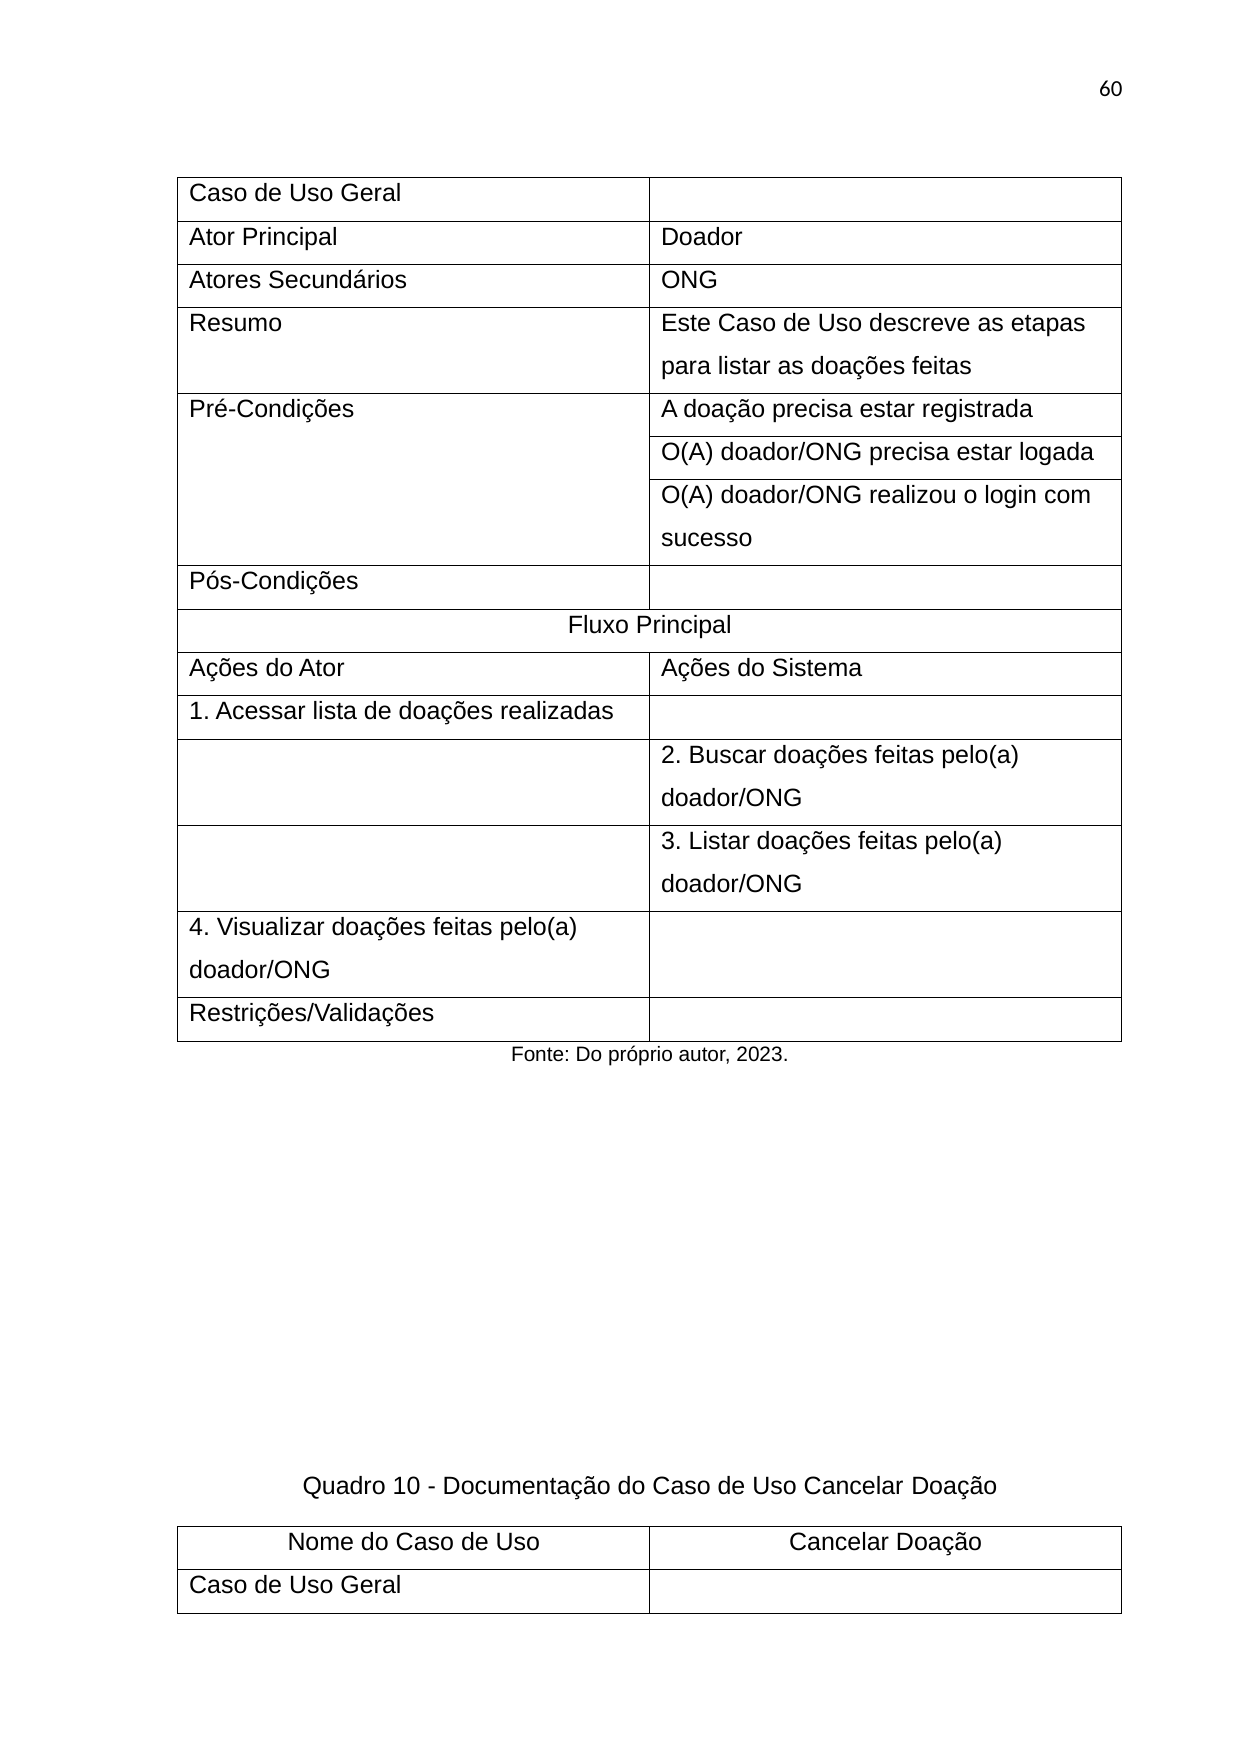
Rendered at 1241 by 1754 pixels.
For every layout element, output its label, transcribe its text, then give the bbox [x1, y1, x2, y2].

table_cell O(A) doador/ONG precisa estar logada [650, 437, 1121, 479]
table_cell [650, 696, 1121, 739]
table_cell Caso de Uso Geral [178, 178, 649, 221]
table_cell Fluxo Principal [178, 610, 1121, 652]
table_header Nome do Caso de Uso [178, 1527, 649, 1569]
table_cell 3. Listar doações feitas pelo(a) doador/ONG [650, 826, 1121, 911]
table_cell Caso de Uso Geral [178, 1570, 649, 1613]
table_cell [650, 912, 1121, 997]
table_cell [650, 178, 1121, 221]
table_cell Pós-Condições [178, 566, 649, 609]
table_header Cancelar Doação [650, 1527, 1121, 1569]
table_cell 2. Buscar doações feitas pelo(a) doador/ONG [650, 740, 1121, 825]
table_cell 4. Visualizar doações feitas pelo(a) doador/ONG [178, 912, 649, 997]
table_cell 1. Acessar lista de doações realizadas [178, 696, 649, 739]
table_cell [178, 826, 649, 911]
table_cell Pré-Condições [178, 394, 649, 565]
table_cell Ações do Ator [178, 653, 649, 695]
table_cell Resumo [178, 308, 649, 393]
table_cell [650, 998, 1121, 1041]
table_cell Ator Principal [178, 222, 649, 264]
text Quadro 10 - Documentação do Caso de Uso Cancelar Doação [177, 1471, 1122, 1499]
table_cell Restrições/Validações [178, 998, 649, 1041]
table_cell O(A) doador/ONG realizou o login com sucesso [650, 480, 1121, 565]
table_cell [178, 740, 649, 825]
table_cell A doação precisa estar registrada [650, 394, 1121, 436]
text Fonte: Do próprio autor, 2023. [177, 1042, 1122, 1066]
table_cell [650, 1570, 1121, 1613]
table_cell Atores Secundários [178, 265, 649, 307]
table_cell [650, 566, 1121, 609]
table_cell Ações do Sistema [650, 653, 1121, 695]
table_cell ONG [650, 265, 1121, 307]
table_cell Doador [650, 222, 1121, 264]
table_cell Este Caso de Uso descreve as etapas para listar as doações feitas [650, 308, 1121, 393]
